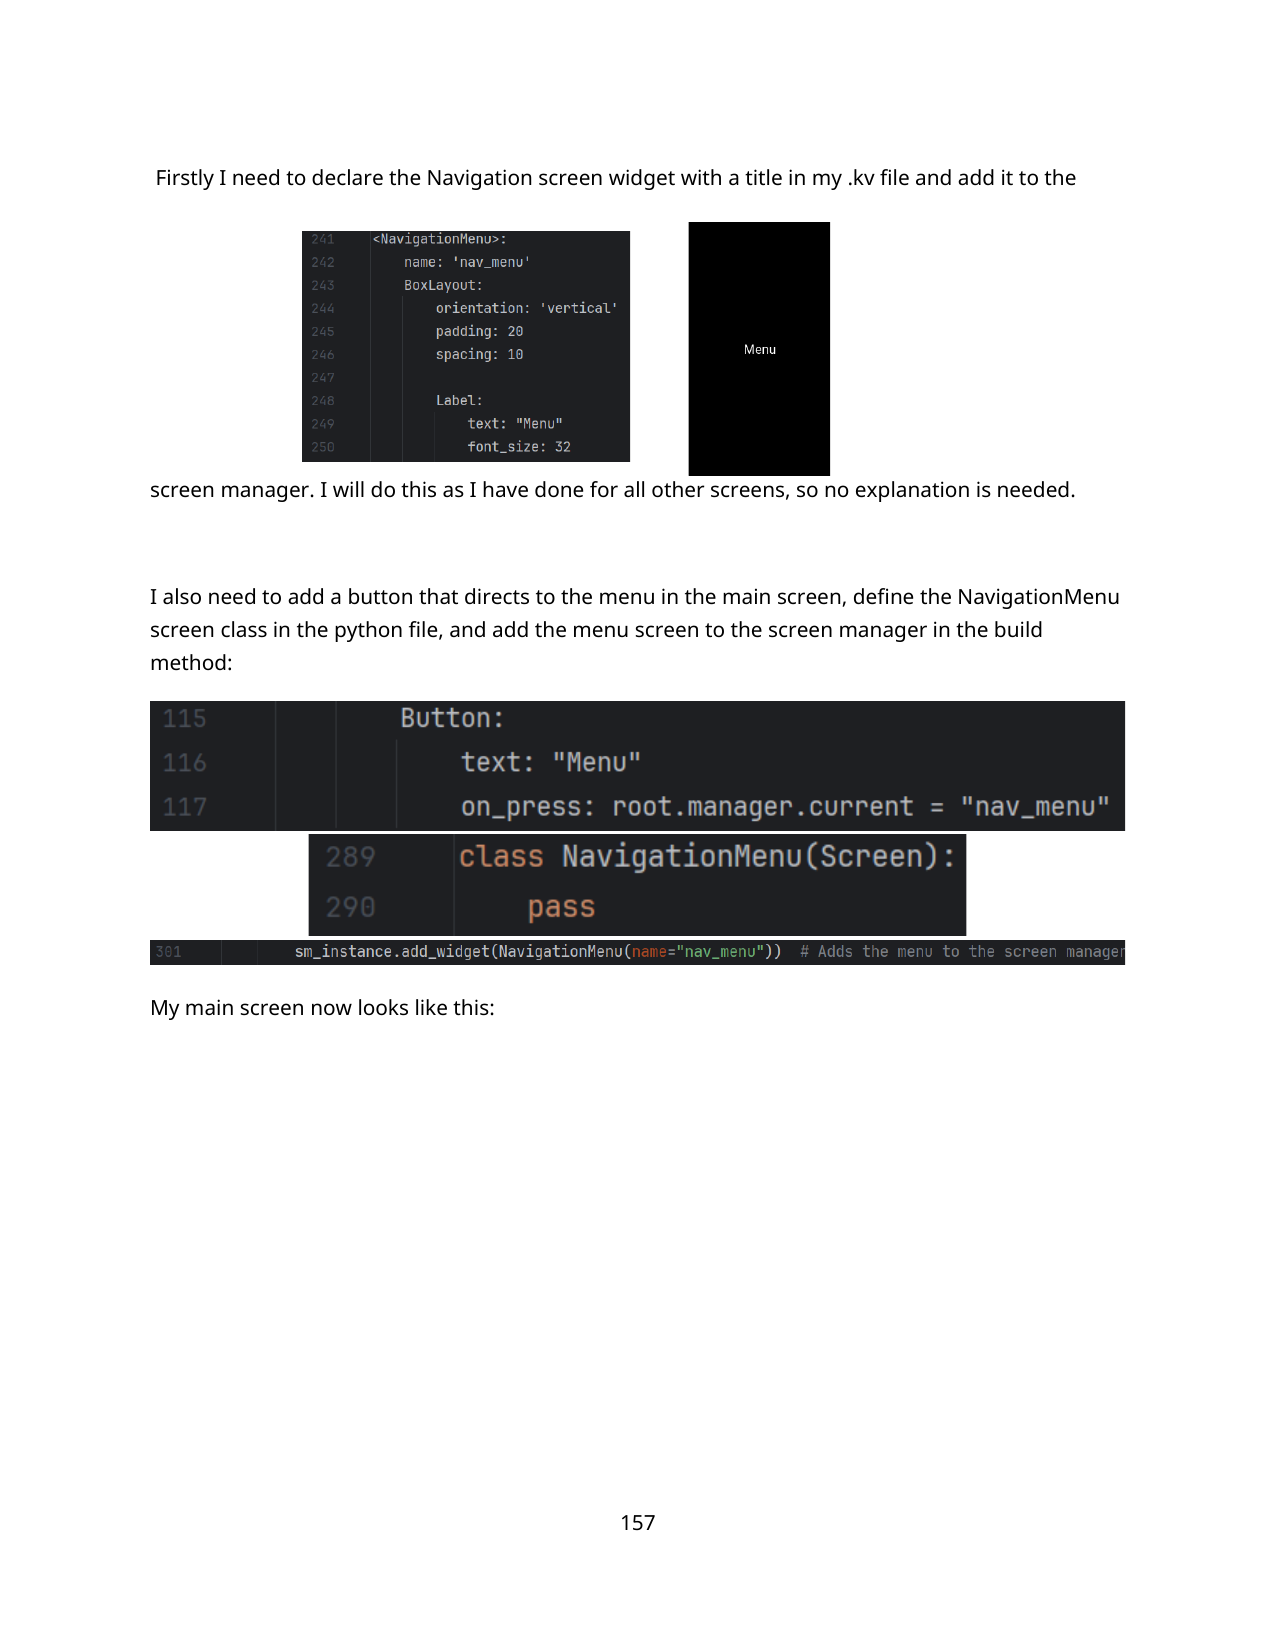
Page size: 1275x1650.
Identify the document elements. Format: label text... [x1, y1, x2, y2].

text I also need to add a button that directs to the menu in the main screen, define the NavigationMenu screen class in the python file, and add the menu screen to the screen manager in the build method: [150, 582, 1125, 676]
picture [302, 231, 631, 462]
text My main screen now looks like this: [150, 993, 1125, 1022]
picture [688, 222, 831, 476]
picture [150, 940, 1125, 965]
picture [308, 834, 967, 936]
picture [150, 701, 1125, 831]
